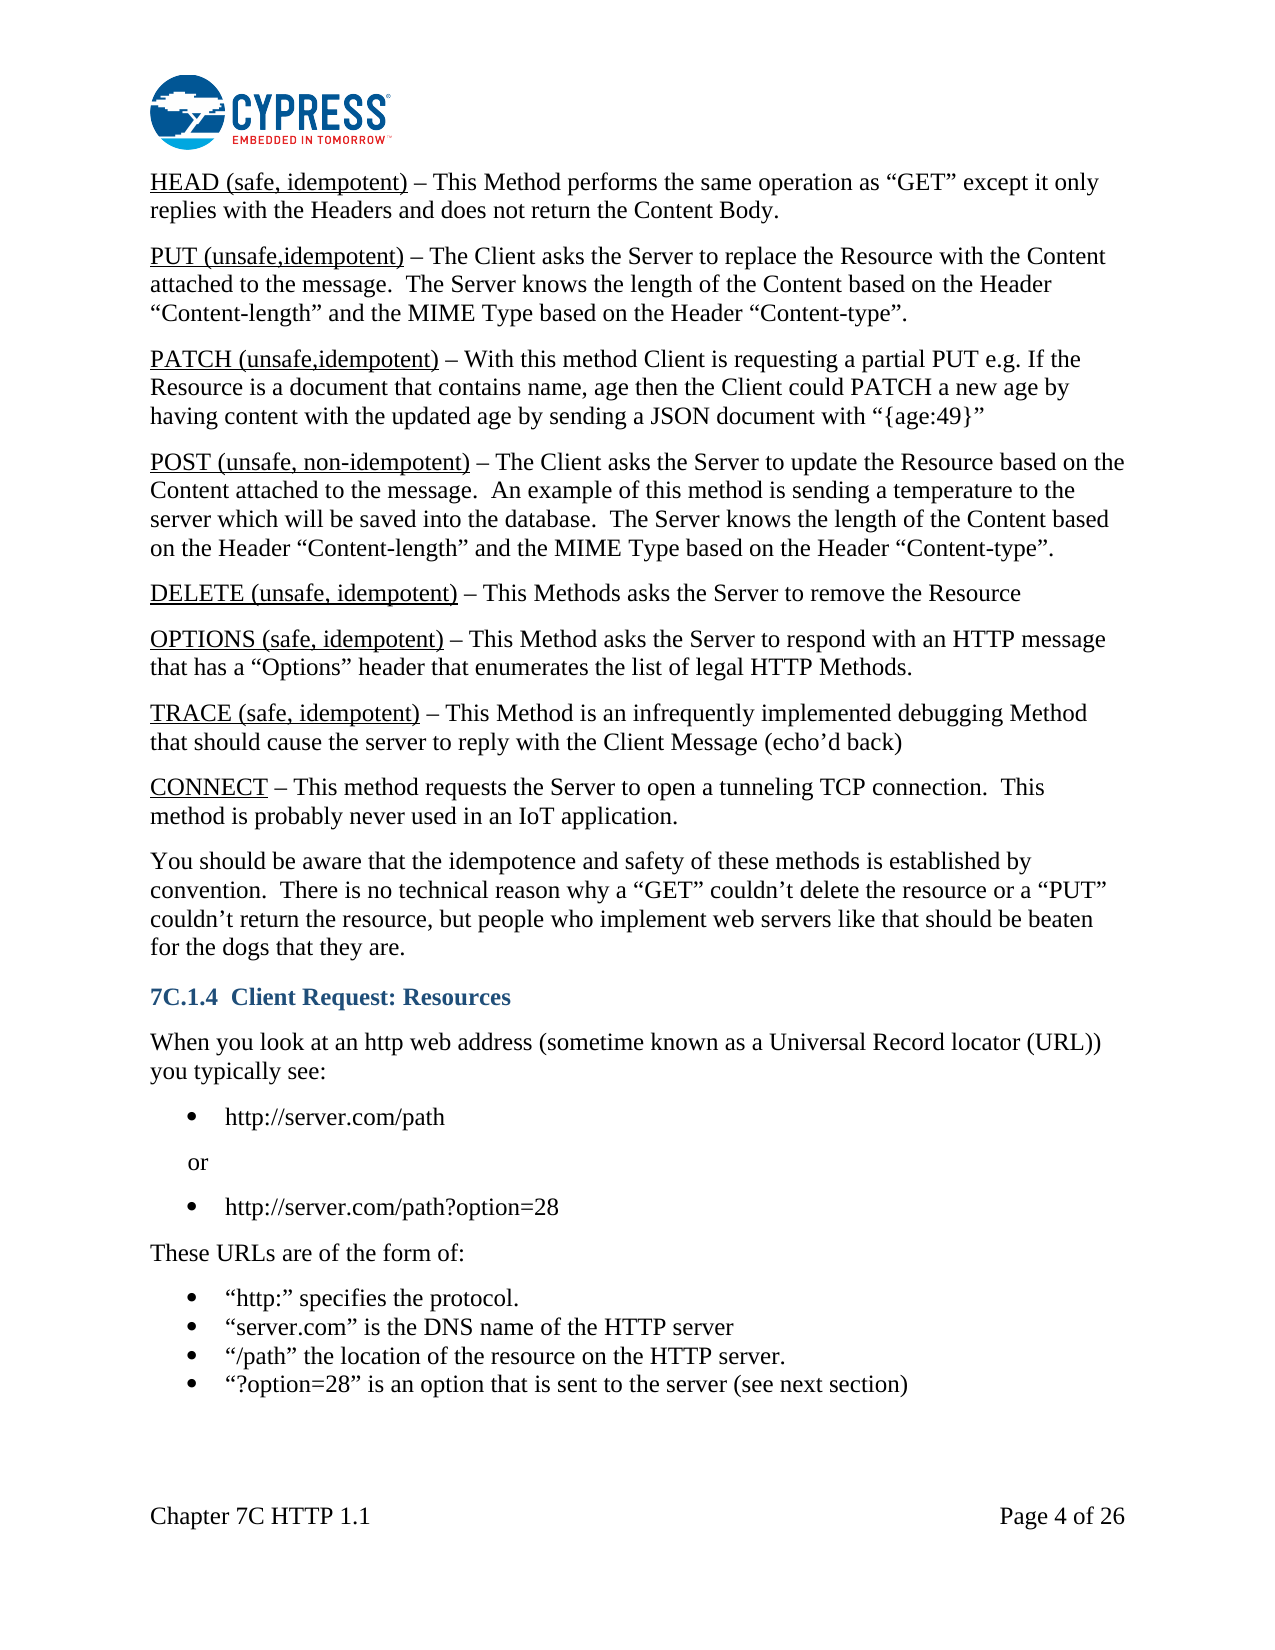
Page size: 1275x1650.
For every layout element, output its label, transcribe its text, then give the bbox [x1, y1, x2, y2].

list “/path” the location of the resource on the HTTP server. [187, 1341, 1125, 1369]
text PUT (unsafe,idempotent) – The Client asks the Server to replace the Resource with the Content attached to the message. The Server knows the length of the Content based on the Header “Content-length” and the MIME Type based on the Header “Content-type”. [150, 241, 1125, 327]
text CONNECT – This method requests the Server to open a tunneling TCP connection. This method is probably never used in an IoT application. [150, 772, 1125, 829]
text HEAD (safe, idempotent) – This Method performs the same operation as “GET” except it only replies with the Headers and does not return the Content Body. [150, 167, 1125, 224]
list “http:” specifies the protocol. [187, 1283, 1125, 1312]
text POST (unsafe, non-idempotent) – The Client asks the Server to update the Resource based on the Content attached to the message. An example of this method is sending a temperature to the server which will be saved into the database. The Server knows the length of the Content based on the Header “Content-length” and the MIME Type based on the Header “Content-type”. [150, 447, 1125, 562]
list http://server.com/path?option=28 [187, 1192, 1125, 1221]
text TRACE (safe, idempotent) – This Method is an infrequently implemented debugging Method that should cause the server to reply with the Client Message (echo’d back) [150, 698, 1125, 755]
text You should be aware that the idempotence and safety of these methods is established by convention. There is no technical reason why a “GET” couldn’t delete the resource or a “PUT” couldn’t return the resource, but people who implement web servers like that should be beaten for the dogs that they are. [150, 846, 1125, 961]
text When you look at an http web address (sometime known as a Universal Record locator (URL)) you typically see: [150, 1027, 1125, 1085]
list “?option=28” is an option that is sent to the server (see next section) [187, 1369, 1125, 1398]
list http://server.com/path [187, 1102, 1125, 1130]
picture [150, 75, 392, 150]
list “server.com” is the DNS name of the HTTP server [187, 1312, 1125, 1341]
text PATCH (unsafe,idempotent) – With this method Client is requesting a partial PUT e.g. If the Resource is a document that contains name, age then the Client could PATCH a new age by having content with the updated age by sending a JSON document with “{age:49}” [150, 344, 1125, 430]
text OPTIONS (safe, idempotent) – This Method asks the Server to respond with an HTTP message that has a “Options” header that enumerates the list of legal HTTP Methods. [150, 624, 1125, 681]
text These URLs are of the form of: [150, 1238, 1125, 1267]
text or [150, 1147, 1125, 1176]
subtitle Client Request: Resources [150, 982, 1125, 1011]
text DELETE (unsafe, idempotent) – This Methods asks the Server to remove the Resource [150, 578, 1125, 607]
